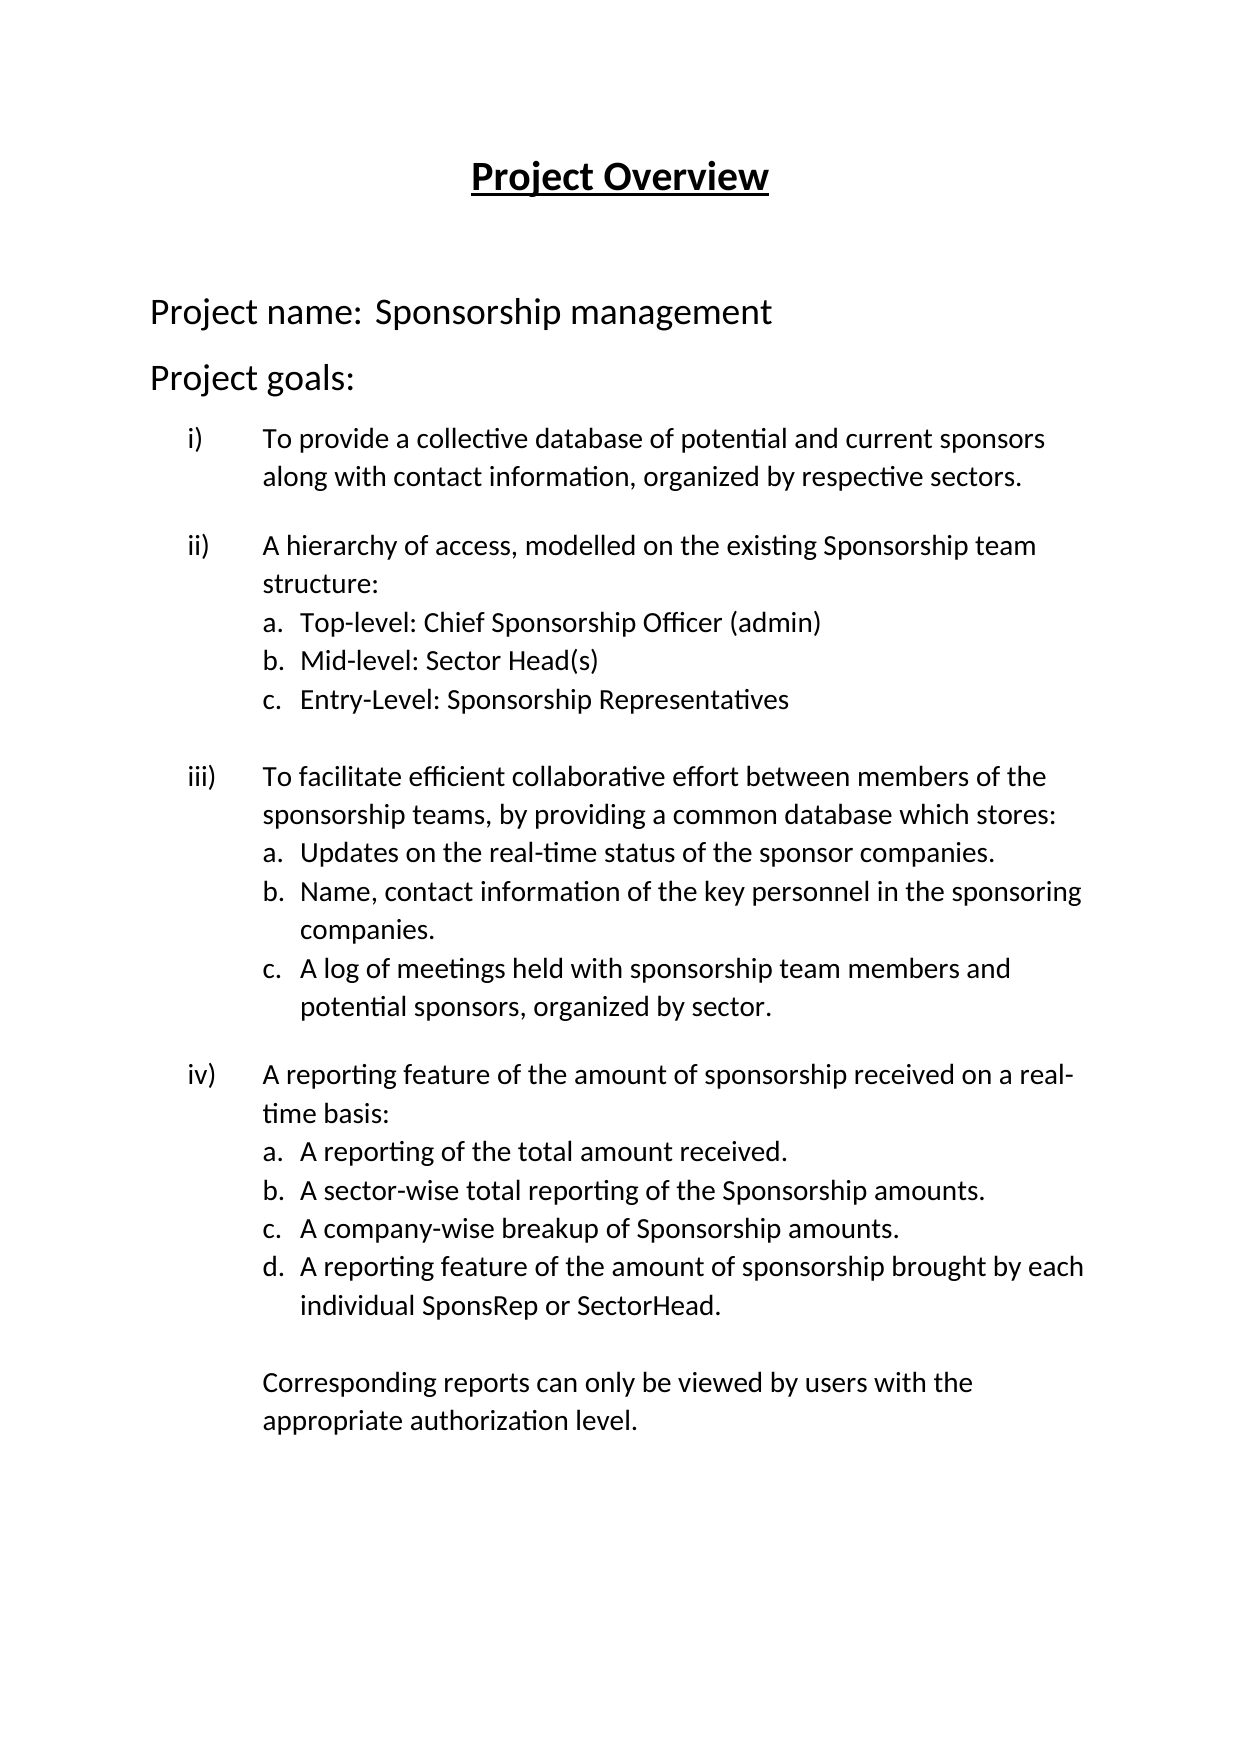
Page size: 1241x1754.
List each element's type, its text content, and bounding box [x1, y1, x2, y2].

list Name, contact information of the key personnel in the sponsoring companies. [262, 873, 1090, 947]
text Project goals: [150, 354, 1090, 400]
list A reporting feature of the amount of sponsorship brought by each individual SponsRep or SectorHead. [262, 1248, 1090, 1323]
list To facilitate efficient collaborative effort between members of the sponsorship teams, by providing a common database which stores: [187, 758, 1090, 832]
list To provide a collective database of potential and current sponsors along with contact information, organized by respective sectors. [187, 420, 1090, 525]
text Project Overview [150, 150, 1090, 201]
list A hierarchy of access, modelled on the existing Sponsorship team structure: [187, 527, 1090, 601]
text Project name: Sponsorship management [150, 288, 1090, 333]
list Mid-level: Sector Head(s) [262, 642, 1090, 678]
list A reporting feature of the amount of sponsorship received on a real-time basis: [187, 1056, 1090, 1130]
list A reporting of the total amount received. [262, 1133, 1090, 1169]
list Corresponding reports can only be viewed by users with the appropriate authorization level. [262, 1364, 1090, 1438]
list Top-level: Chief Sponsorship Officer (admin) [262, 604, 1090, 639]
list Updates on the real-time status of the sponsor companies. [262, 834, 1090, 870]
list A log of meetings held with sponsorship team members and potential sponsors, organized by sector. [262, 950, 1090, 1054]
list Entry-Level: Sponsorship Representatives [262, 681, 1090, 716]
list A sector-wise total reporting of the Sponsorship amounts. [262, 1172, 1090, 1207]
list A company-wise breakup of Sponsorship amounts. [262, 1210, 1090, 1246]
